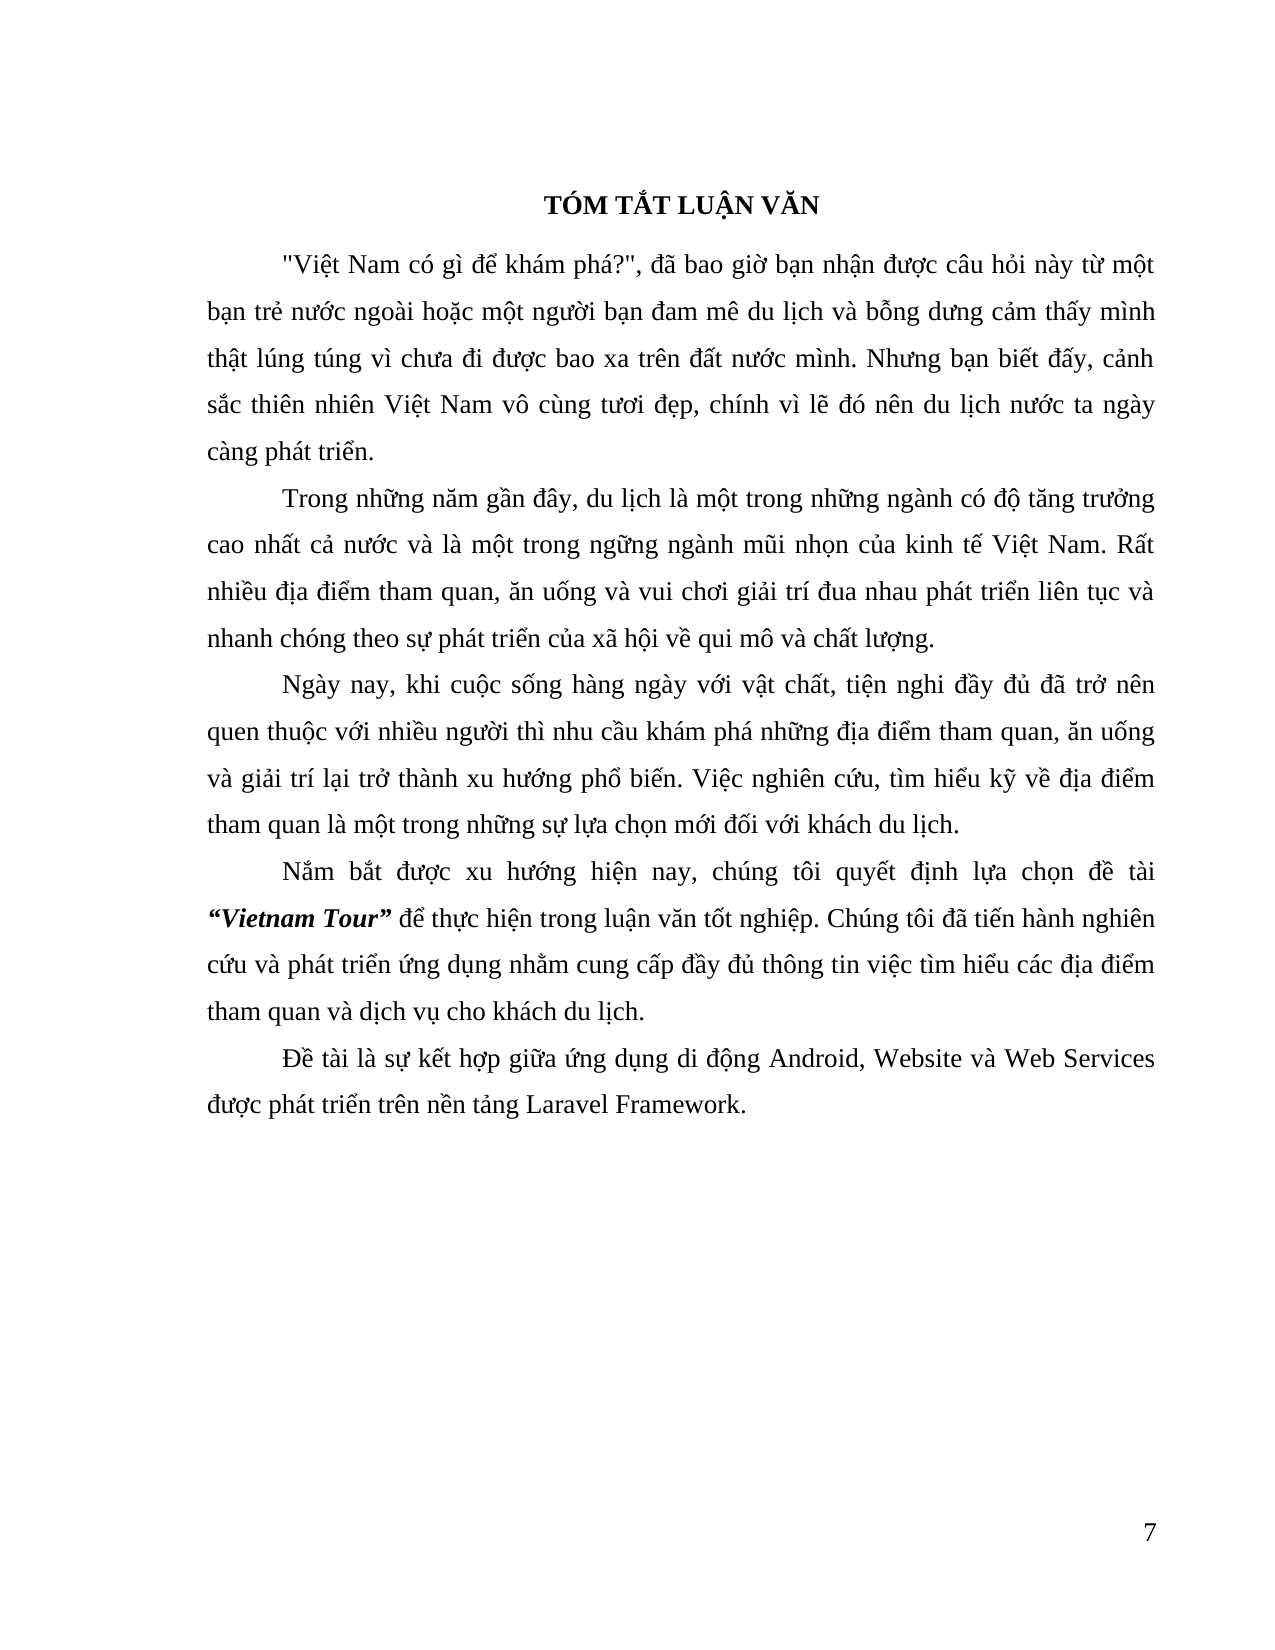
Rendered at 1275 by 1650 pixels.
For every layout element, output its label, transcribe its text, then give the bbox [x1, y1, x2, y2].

text Nắm bắt được xu hướng hiện nay, chúng tôi quyết định lựa chọn đề tài “Vietnam Tour” để thực hiện trong luận văn tốt nghiệp. Chúng tôi đã tiến hành nghiên cứu và phát triển ứng dụng nhằm cung cấp đầy đủ thông tin việc tìm hiểu các địa điểm tham quan và dịch vụ cho khách du lịch. [207, 855, 1156, 1026]
text Ngày nay, khi cuộc sống hàng ngày với vật chất, tiện nghi đầy đủ đã trở nên quen thuộc với nhiều người thì nhu cầu khám phá những địa điểm tham quan, ăn uống và giải trí lại trở thành xu hướng phổ biến. Việc nghiên cứu, tìm hiểu kỹ về địa điểm tham quan là một trong những sự lựa chọn mới đối với khách du lịch. [207, 669, 1156, 840]
text Trong những năm gần đây, du lịch là một trong những ngành có độ tăng trưởng cao nhất cả nước và là một trong ngững ngành mũi nhọn của kinh tế Việt Nam. Rất nhiều địa điểm tham quan, ăn uống và vui chơi giải trí đua nhau phát triển liên tục và nhanh chóng theo sự phát triển của xã hội về qui mô và chất lượng. [207, 482, 1156, 653]
text Đề tài là sự kết hợp giữa ứng dụng di động Android, Website và Web Services được phát triển trên nền tảng Laravel Framework. [207, 1042, 1156, 1120]
text TÓM TẮT LUẬN VĂN [207, 189, 1156, 221]
text "Việt Nam có gì để khám phá?", đã bao giờ bạn nhận được câu hỏi này từ một bạn trẻ nước ngoài hoặc một người bạn đam mê du lịch và bỗng dưng cảm thấy mình thật lúng túng vì chưa đi được bao xa trên đất nước mình. Nhưng bạn biết đấy, cảnh sắc thiên nhiên Việt Nam vô cùng tươi đẹp, chính vì lẽ đó nên du lịch nước ta ngày càng phát triển. [207, 249, 1156, 466]
